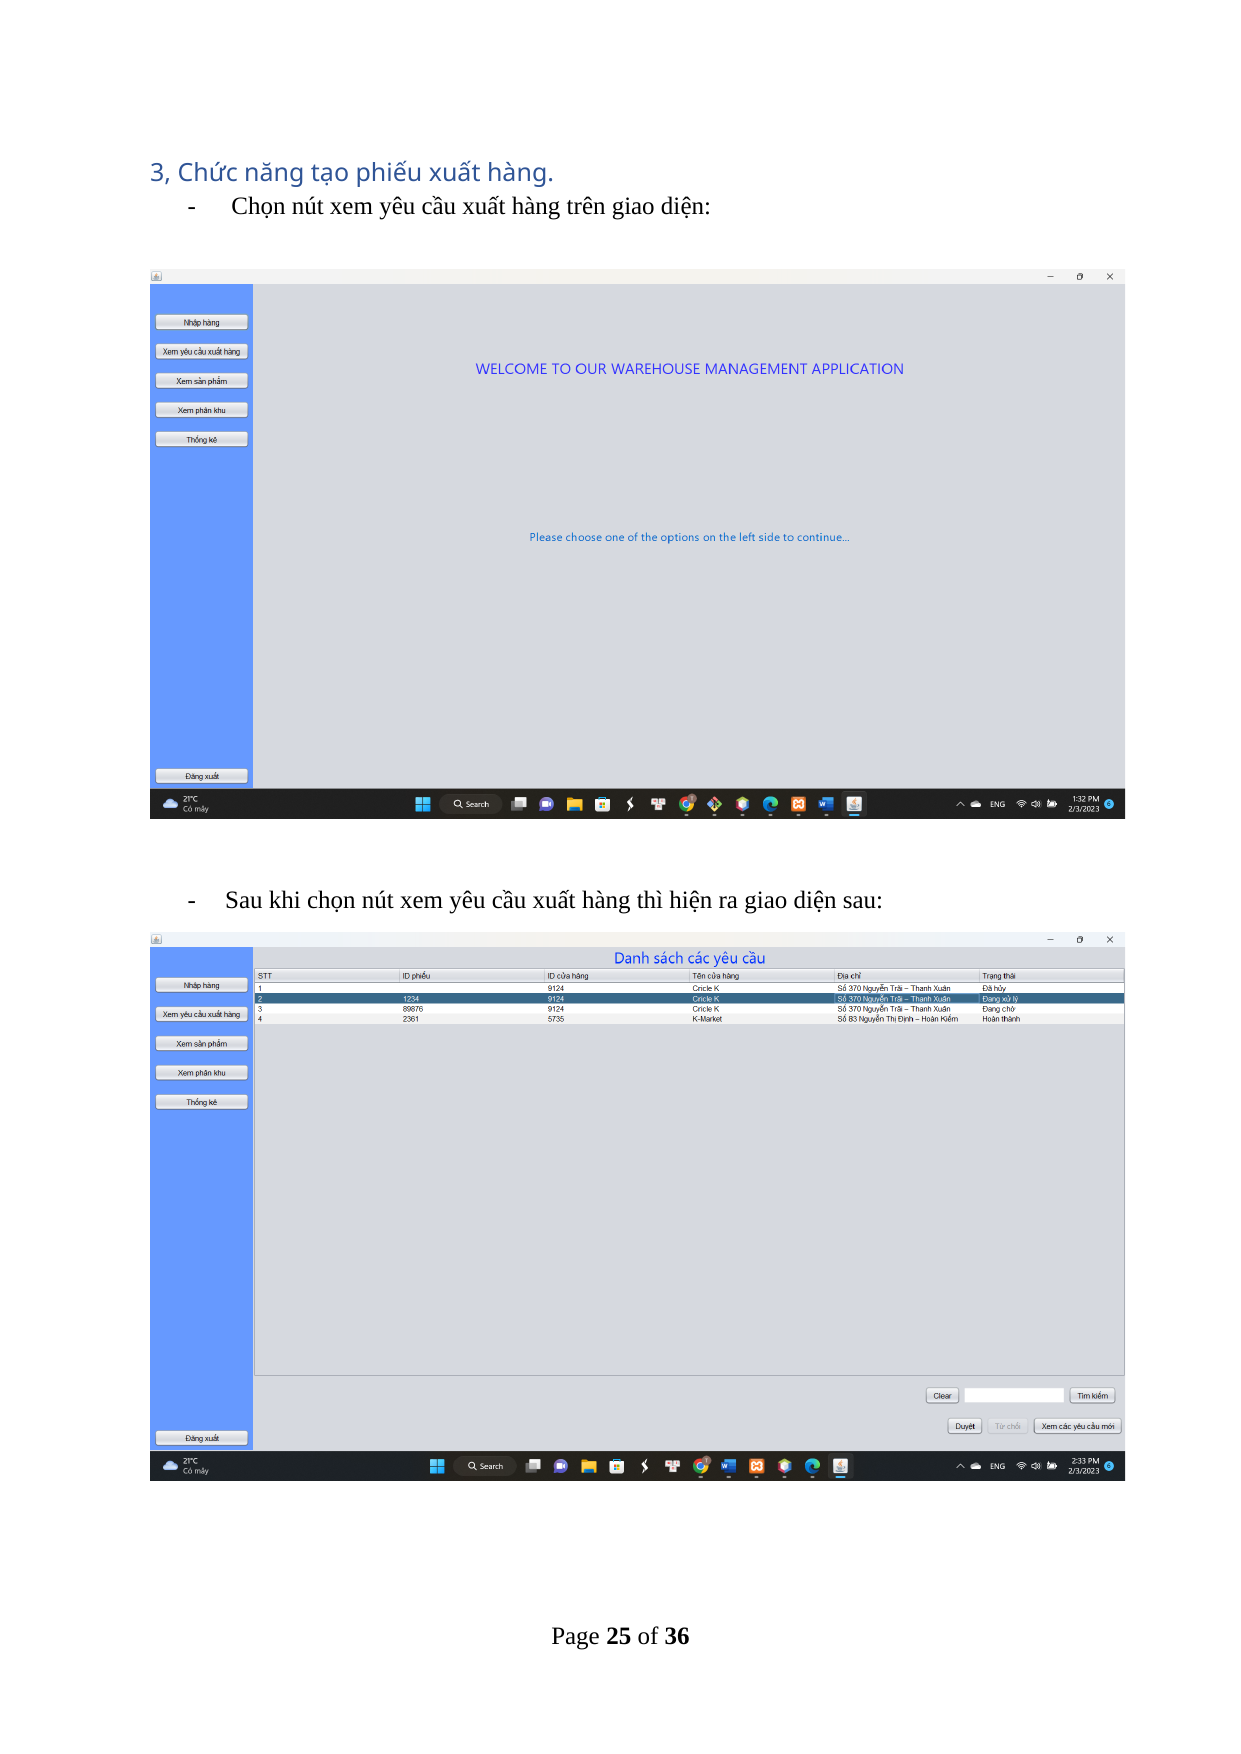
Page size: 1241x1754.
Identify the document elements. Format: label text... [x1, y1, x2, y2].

picture [150, 269, 1125, 819]
list Sau khi chọn nút xem yêu cầu xuất hàng thì hiện ra giao diện sau: [187, 885, 1090, 913]
list Chọn nút xem yêu cầu xuất hàng trên giao diện: [187, 191, 1090, 220]
subtitle 3, Chức năng tạo phiếu xuất hàng. [150, 154, 1090, 188]
picture [150, 932, 1125, 1481]
